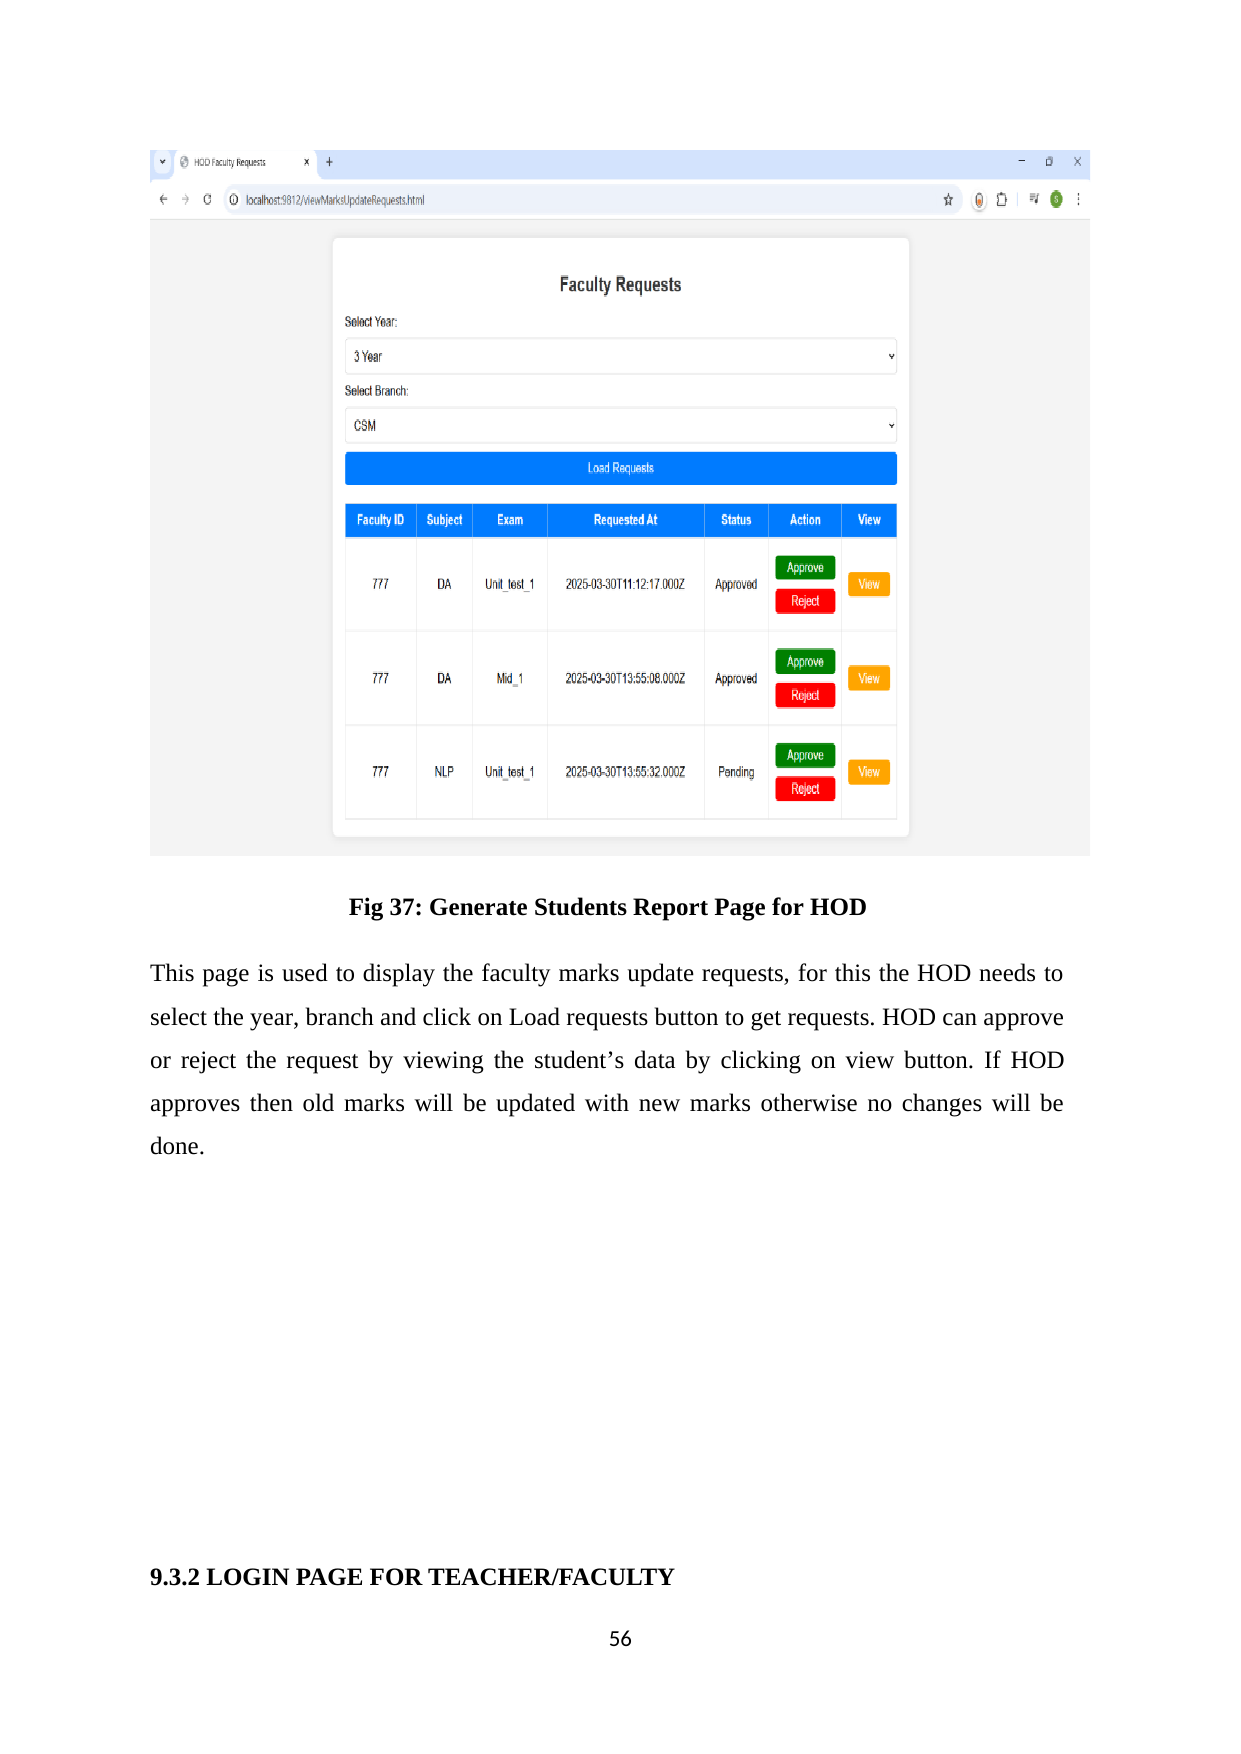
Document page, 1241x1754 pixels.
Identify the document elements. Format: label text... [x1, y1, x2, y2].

text This page is used to display the faculty marks update requests, for this the HOD needs to select the year, branch and click on Load requests button to get requests. HOD can approve or reject the request by viewing the student’s data by clicking on view button. If HOD approves then old marks will be updated with new marks otherwise no changes will be done. [150, 958, 1066, 1160]
text 9.3.2 LOGIN PAGE FOR TEACHER/FACULTY [150, 1562, 1090, 1591]
text Fig 37: Generate Students Report Page for HOD [150, 892, 1066, 921]
picture [150, 150, 1091, 856]
